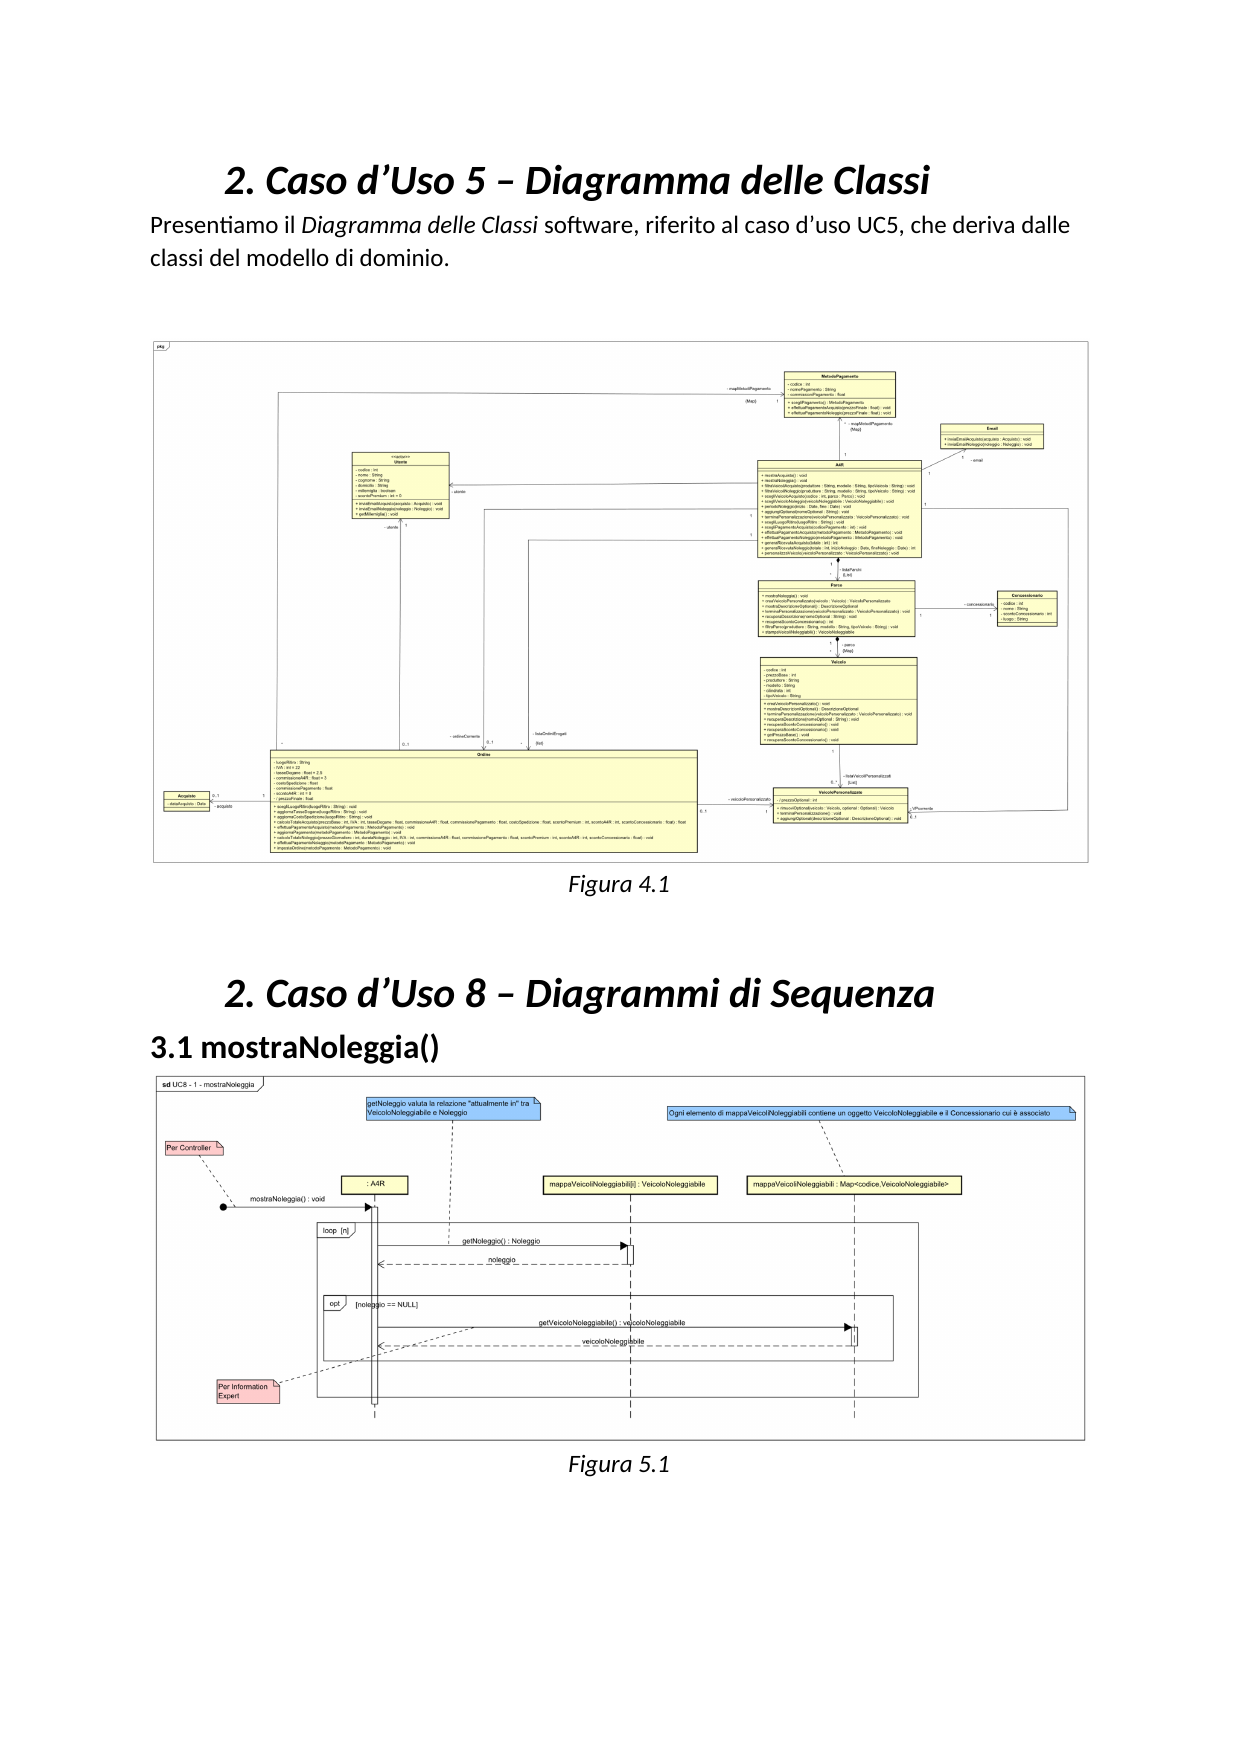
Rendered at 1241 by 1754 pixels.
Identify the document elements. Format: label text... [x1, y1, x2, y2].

text Presentiamo il Diagramma delle Classi software, riferito al caso d’uso UC5, che deriva dalle classi del modello di dominio. [150, 209, 1090, 272]
text Figura 4.1 [150, 866, 1090, 899]
text Figura 5.1 [150, 1446, 1090, 1479]
subtitle 2. Caso d’Uso 5 – Diagramma delle Classi [150, 154, 1090, 205]
picture [150, 338, 1091, 866]
subtitle 3.1 mostraNoleggia() [150, 1026, 1090, 1067]
subtitle Caso d’Uso 8 – Diagrammi di Sequenza [223, 967, 1090, 1018]
picture [150, 1070, 1091, 1446]
